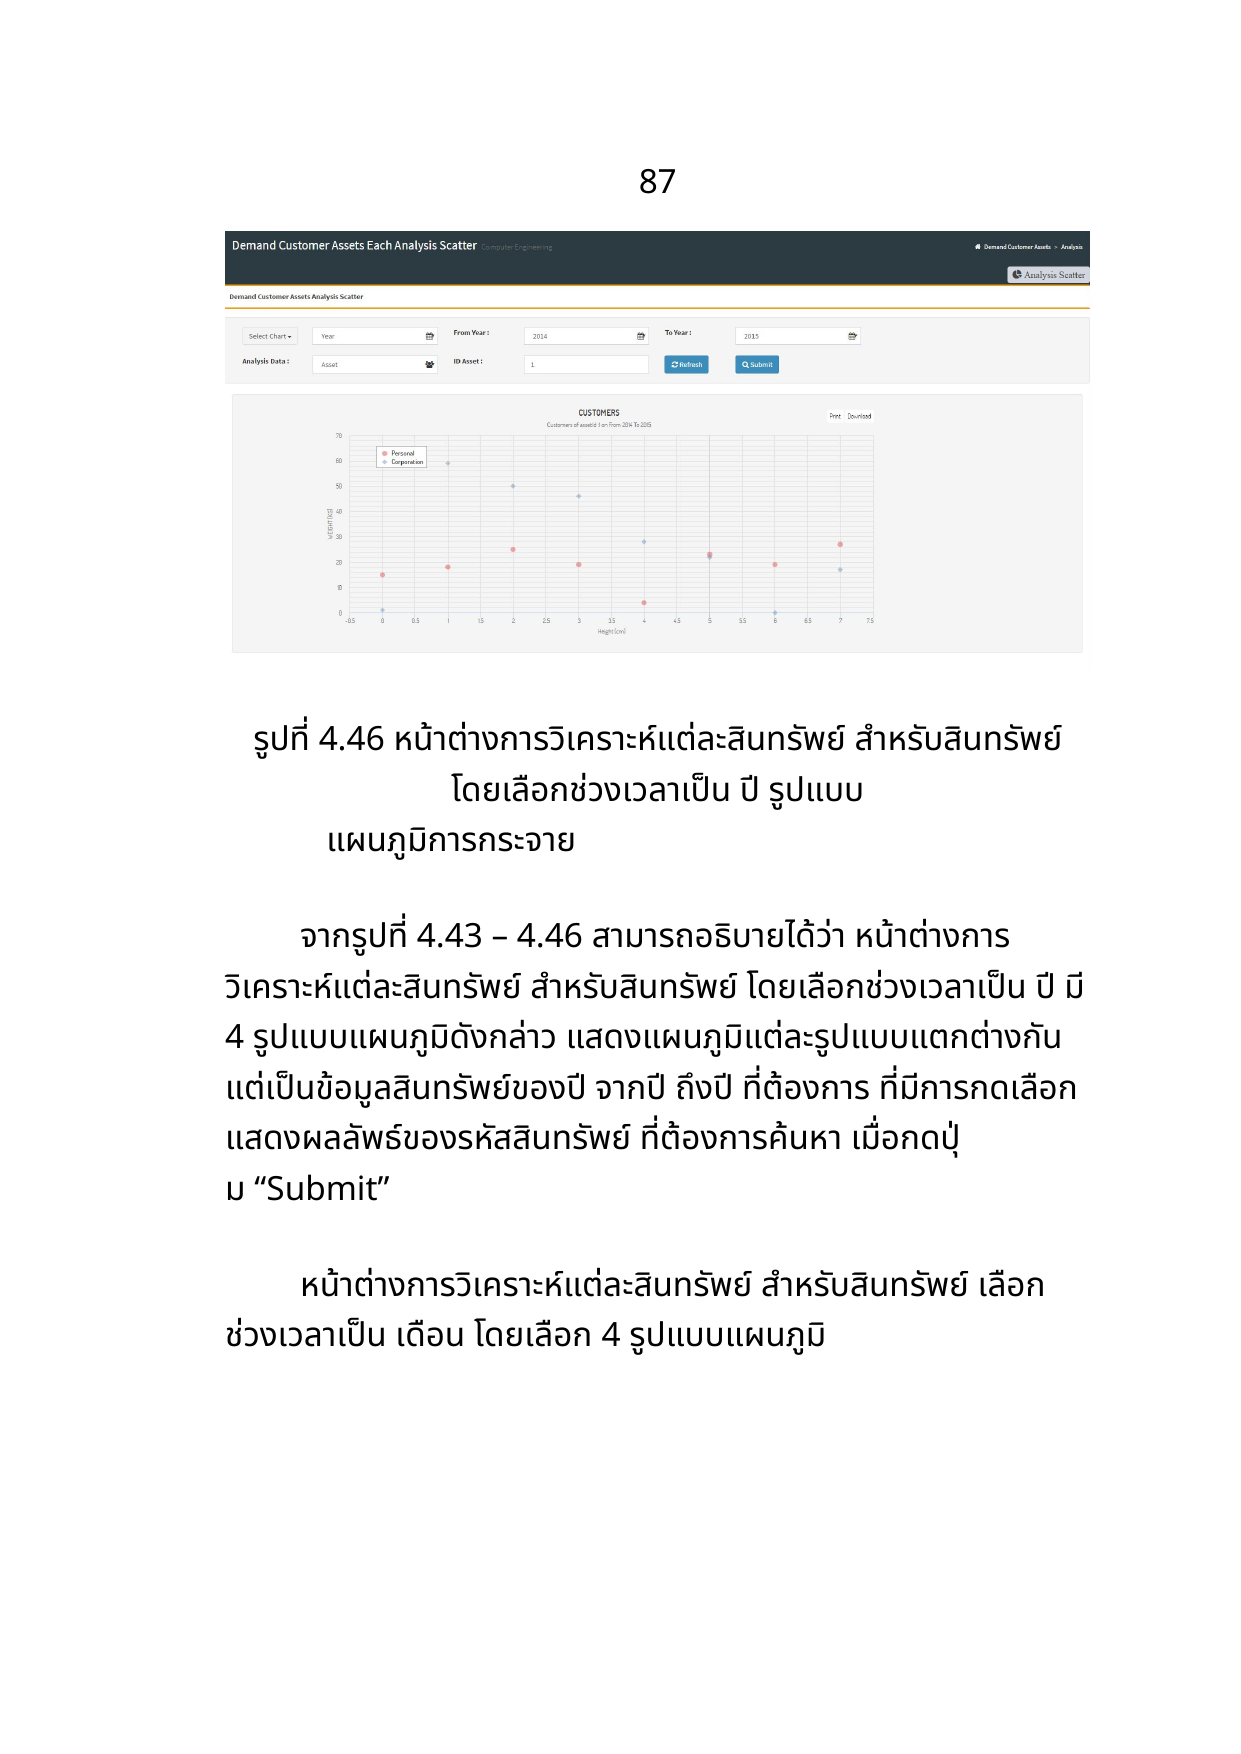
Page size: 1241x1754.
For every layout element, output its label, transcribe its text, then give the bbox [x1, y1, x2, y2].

text รูปที่ 4.46 หน้าต่างการวิเคราะห์แต่ละสินทรัพย์ สำหรับสินทรัพย์ โดยเลือกช่วงเวลาเป็น ปี รูปแบบ [225, 715, 1090, 816]
picture [225, 231, 1091, 670]
text แผนภูมิการกระจาย [225, 816, 1090, 867]
text หน้าต่างการวิเคราะห์แต่ละสินทรัพย์ สำหรับสินทรัพย์ เลือกช่วงเวลาเป็น เดือน โดยเลือก 4 รูปแบบแผนภูมิ [225, 1261, 1090, 1362]
text จากรูปที่ 4.43 – 4.46 สามารถอธิบายได้ว่า หน้าต่างการวิเคราะห์แต่ละสินทรัพย์ สำหรับสินทรัพย์ โดยเลือกช่วงเวลาเป็น ปี มี 4 รูปแบบแผนภูมิดังกล่าว แสดงแผนภูมิแต่ละรูปแบบแตกต่างกัน แต่เป็นข้อมูลสินทรัพย์ของปี จากปี ถึงปี ที่ต้องการ ที่มีการกดเลือกแสดงผลลัพธ์ของรหัสสินทรัพย์ ที่ต้องการค้นหา เมื่อกดปุ่ม “Submit” [225, 912, 1090, 1215]
